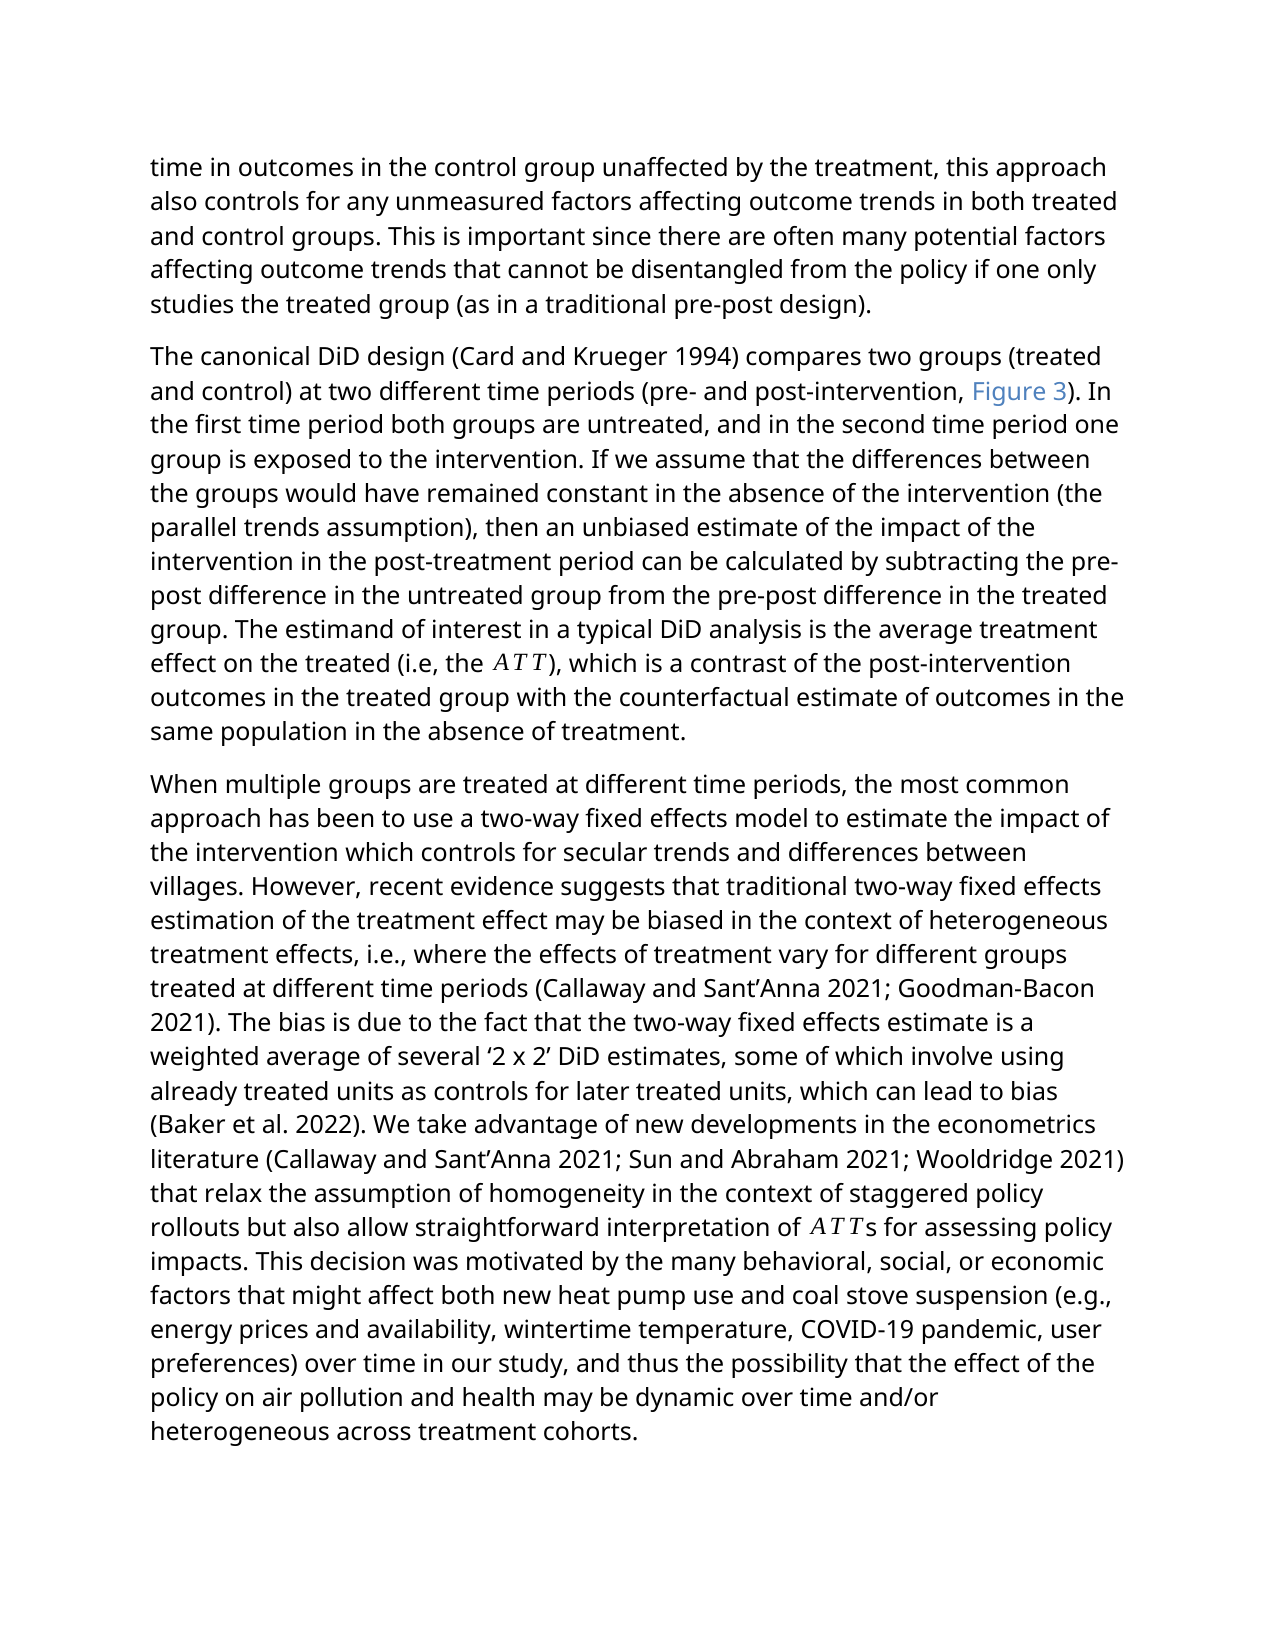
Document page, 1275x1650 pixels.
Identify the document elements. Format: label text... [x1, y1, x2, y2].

text The canonical DiD design (Card and Krueger 1994) compares two groups (treated and control) at two different time periods (pre- and post-intervention, Figure 3). In the first time period both groups are untreated, and in the second time period one group is exposed to the intervention. If we assume that the differences between the groups would have remained constant in the absence of the intervention (the parallel trends assumption), then an unbiased estimate of the impact of the intervention in the post-treatment period can be calculated by subtracting the pre-post difference in the untreated group from the pre-post difference in the treated group. The estimand of interest in a typical DiD analysis is the average treatment effect on the treated (i.e, the ), which is a contrast of the post-intervention outcomes in the treated group with the counterfactual estimate of outcomes in the same population in the absence of treatment. [150, 339, 1125, 748]
text When multiple groups are treated at different time periods, the most common approach has been to use a two-way fixed effects model to estimate the impact of the intervention which controls for secular trends and differences between villages. However, recent evidence suggests that traditional two-way fixed effects estimation of the treatment effect may be biased in the context of heterogeneous treatment effects, i.e., where the effects of treatment vary for different groups treated at different time periods (Callaway and Sant’Anna 2021; Goodman-Bacon 2021). The bias is due to the fact that the two-way fixed effects estimate is a weighted average of several ‘2 x 2’ DiD estimates, some of which involve using already treated units as controls for later treated units, which can lead to bias (Baker et al. 2022). We take advantage of new developments in the econometrics literature (Callaway and Sant’Anna 2021; Sun and Abraham 2021; Wooldridge 2021) that relax the assumption of homogeneity in the context of staggered policy rollouts but also allow straightforward interpretation of s for assessing policy impacts. This decision was motivated by the many behavioral, social, or economic factors that might affect both new heat pump use and coal stove suspension (e.g., energy prices and availability, wintertime temperature, COVID-19 pandemic, user preferences) over time in our study, and thus the possibility that the effect of the policy on air pollution and health may be dynamic over time and/or heterogeneous across treatment cohorts. [150, 767, 1125, 1448]
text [150, 150, 1125, 320]
